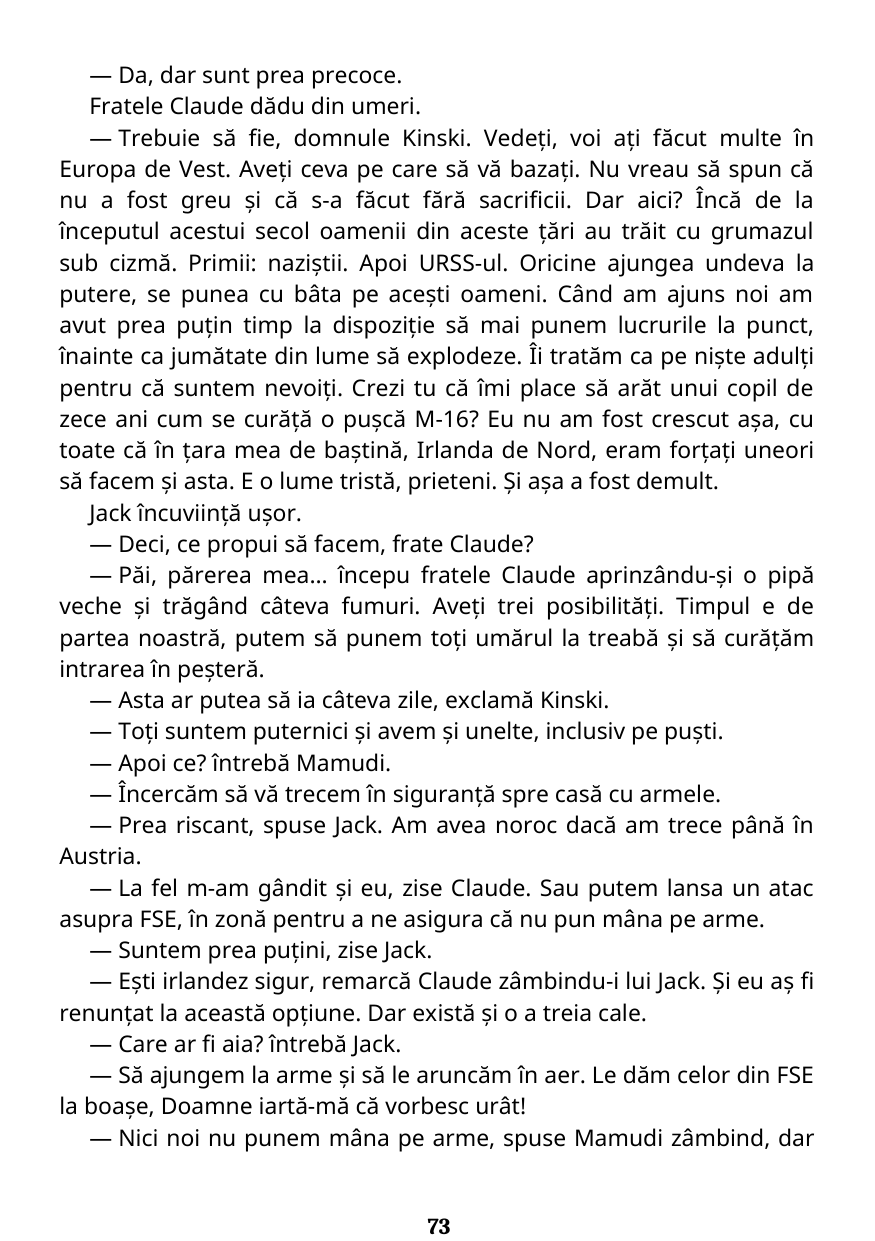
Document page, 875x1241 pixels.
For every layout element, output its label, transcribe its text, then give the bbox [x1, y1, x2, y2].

text — Trebuie să fie, domnule Kinski. Vedeţi, voi aţi făcut multe în Europa de Vest. Aveţi ceva pe care să vă bazaţi. Nu vreau să spun că nu a fost greu şi că s-a făcut fără sacrificii. Dar aici? Încă de la începutul acestui secol oamenii din aceste ţări au trăit cu grumazul sub cizmă. Primii: naziştii. Apoi URSS-ul. Oricine ajungea undeva la putere, se punea cu bâta pe aceşti oameni. Când am ajuns noi am avut prea puţin timp la dispoziţie să mai punem lucrurile la punct, înainte ca jumătate din lume să explodeze. Îi tratăm ca pe nişte adulţi pentru că suntem nevoiţi. Crezi tu că îmi place să arăt unui copil de zece ani cum se curăţă o puşcă M-16? Eu nu am fost crescut aşa, cu toate că în ţara mea de baştină, Irlanda de Nord, eram forţaţi uneori să facem şi asta. E o lume tristă, prieteni. Şi aşa a fost demult. [59, 122, 815, 497]
text — Suntem prea puţini, zise Jack. [59, 934, 815, 965]
text — Să ajungem la arme şi să le aruncăm în aer. Le dăm celor din FSE la boaşe, Doamne iartă-mă că vorbesc urât! [59, 1059, 815, 1122]
text — Deci, ce propui să facem, frate Claude? [59, 528, 815, 559]
text — Încercăm să vă trecem în siguranţă spre casă cu armele. [59, 778, 815, 809]
text Fratele Claude dădu din umeri. [59, 90, 815, 122]
text — Care ar fi aia? întrebă Jack. [59, 1028, 815, 1059]
text — Asta ar putea să ia câteva zile, exclamă Kinski. [59, 684, 815, 715]
text — Toţi suntem puternici şi avem şi unelte, inclusiv pe puşti. [59, 715, 815, 747]
text — Prea riscant, spuse Jack. Am avea noroc dacă am trece până în Austria. [59, 809, 815, 872]
text — Da, dar sunt prea precoce. [59, 59, 815, 90]
text — Păi, părerea mea… începu fratele Claude aprinzându-şi o pipă veche şi trăgând câteva fumuri. Aveţi trei posibilităţi. Timpul e de partea noastră, putem să punem toţi umărul la treabă şi să curăţăm intrarea în peşteră. [59, 559, 815, 684]
text Jack încuviinţă uşor. [59, 497, 815, 528]
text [59, 1122, 815, 1153]
text — Apoi ce? întrebă Mamudi. [59, 747, 815, 778]
text — Eşti irlandez sigur, remarcă Claude zâmbindu-i lui Jack. Şi eu aş fi renunţat la această opţiune. Dar există şi o a treia cale. [59, 965, 815, 1028]
text — La fel m-am gândit şi eu, zise Claude. Sau putem lansa un atac asupra FSE, în zonă pentru a ne asigura că nu pun mâna pe arme. [59, 872, 815, 934]
